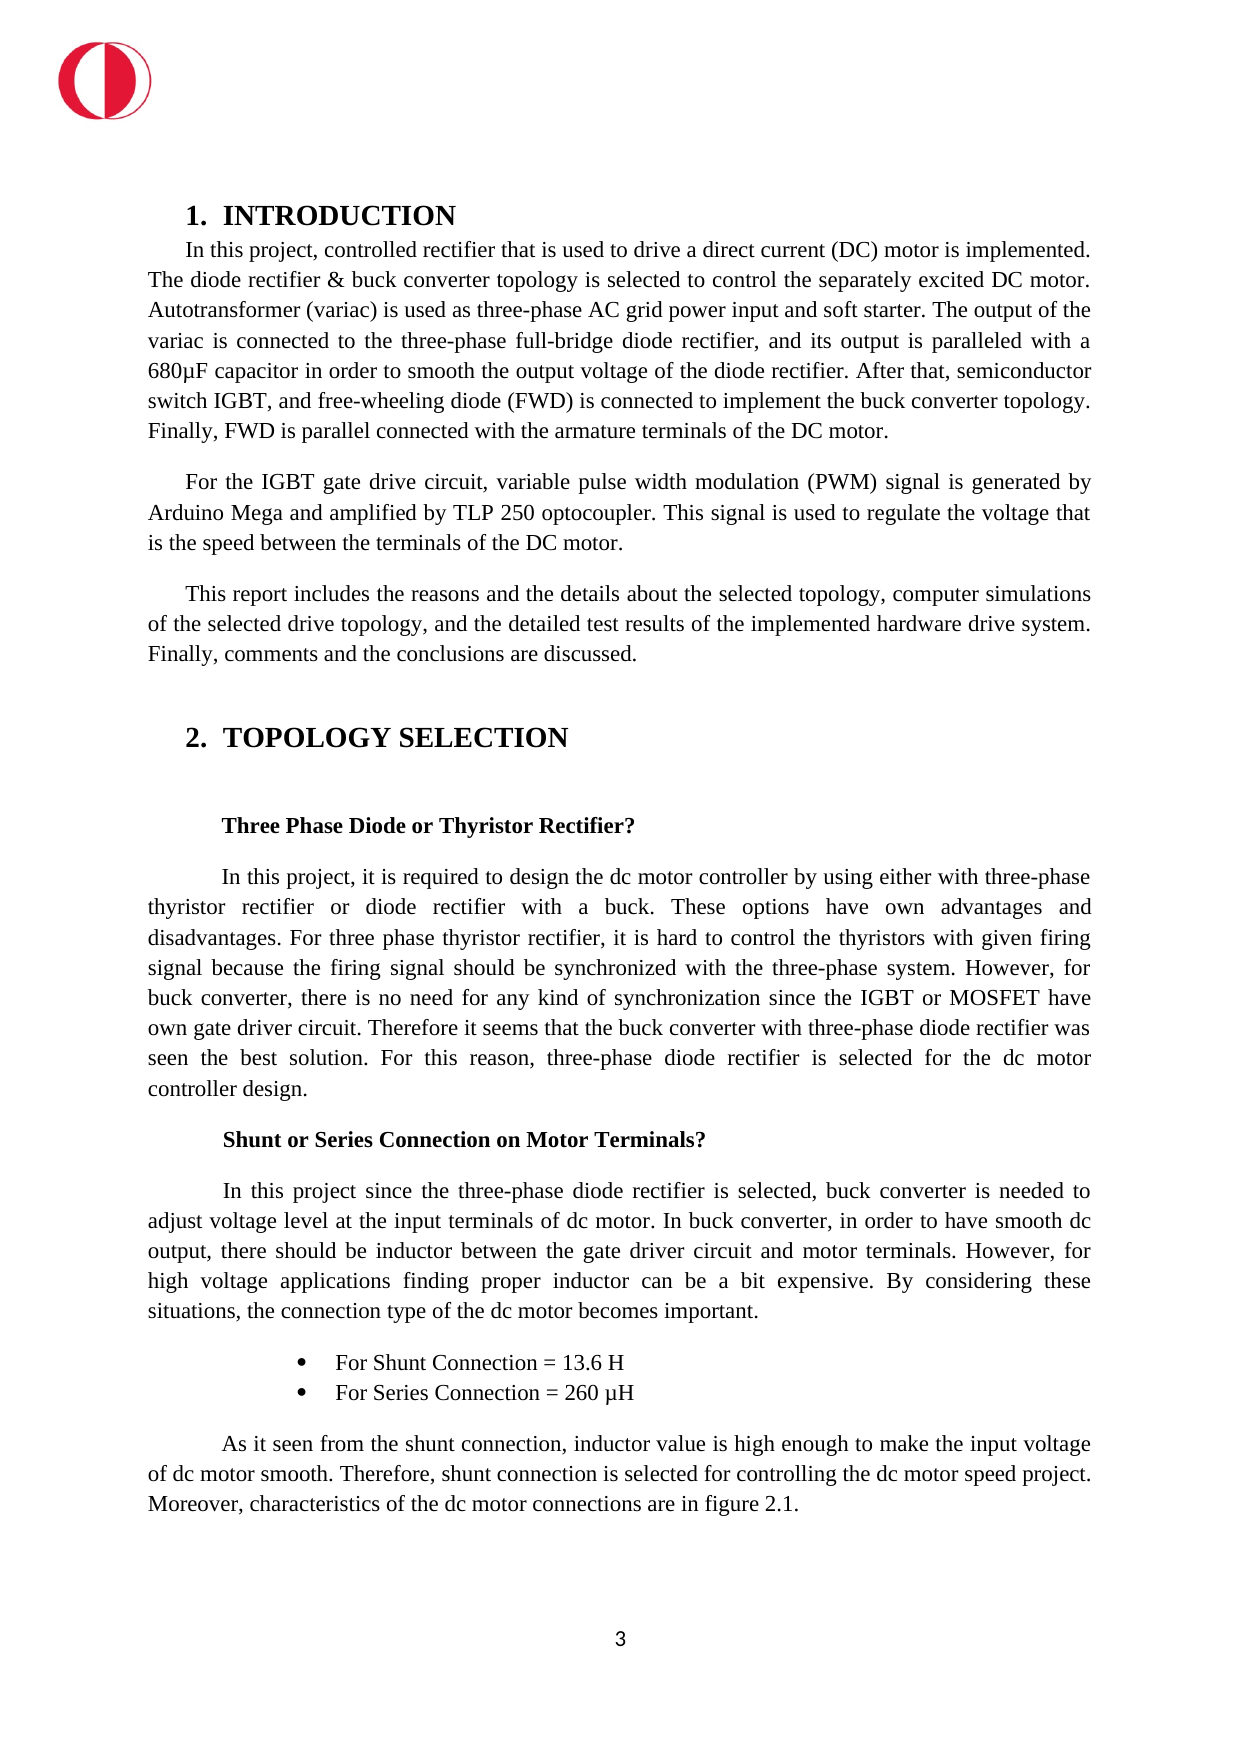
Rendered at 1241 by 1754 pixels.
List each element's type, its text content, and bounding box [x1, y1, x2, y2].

list For Series Connection = 260 µH [298, 1379, 1093, 1405]
text For the IGBT gate drive circuit, variable pulse width modulation (PWM) signal is generated by Arduino Mega and amplified by TLP 250 optocoupler. This signal is used to regulate the voltage that is the speed between the terminals of the DC motor. [148, 468, 1093, 555]
text In this project since the three-phase diode rectifier is selected, buck converter is needed to adjust voltage level at the input terminals of dc motor. In buck converter, in order to have smooth dc output, there should be inductor between the gate driver circuit and motor terminals. However, for high voltage applications finding proper inductor can be a bit expensive. By considering these situations, the connection type of the dc motor becomes important. [148, 1177, 1093, 1324]
picture [47, 25, 163, 146]
text Shunt or Series Connection on Motor Terminals? [148, 1126, 1093, 1152]
text This report includes the reasons and the details about the selected topology, computer simulations of the selected drive topology, and the detailed test results of the implemented hardware drive system. Finally, comments and the conclusions are discussed. [148, 580, 1093, 667]
text In this project, it is required to design the dc motor controller by using either with three-phase thyristor rectifier or diode rectifier with a buck. These options have own advantages and disadvantages. For three phase thyristor rectifier, it is hard to control the thyristors with given firing signal because the firing signal should be synchronized with the three-phase system. However, for buck converter, there is no need for any kind of synchronization since the IGBT or MOSFET have own gate driver circuit. Therefore it seems that the buck converter with three-phase diode rectifier was seen the best solution. For this reason, three-phase diode rectifier is selected for the dc motor controller design. [148, 863, 1093, 1101]
text Three Phase Diode or Thyristor Rectifier? [148, 812, 1093, 838]
list For Shunt Connection = 13.6 H [298, 1348, 1093, 1375]
subtitle INTRODUCTION [185, 198, 1093, 231]
text In this project, controlled rectifier that is used to drive a direct current (DC) motor is implemented. The diode rectifier & buck converter topology is selected to control the separately excited DC motor. Autotransformer (variac) is used as three-phase AC grid power input and soft starter. The output of the variac is connected to the three-phase full-bridge diode rectifier, and its output is paralleled with a 680µF capacitor in order to smooth the output voltage of the diode rectifier. After that, semiconductor switch IGBT, and free-wheeling diode (FWD) is connected to implement the buck converter topology. Finally, FWD is parallel connected with the armature terminals of the DC motor. [148, 236, 1093, 444]
subtitle TOPOLOGY SELECTION [185, 721, 1093, 754]
text As it seen from the shunt connection, inductor value is high enough to make the input voltage of dc motor smooth. Therefore, shunt connection is selected for controlling the dc motor speed project. Moreover, characteristics of the dc motor connections are in figure 2.1. [148, 1430, 1093, 1517]
